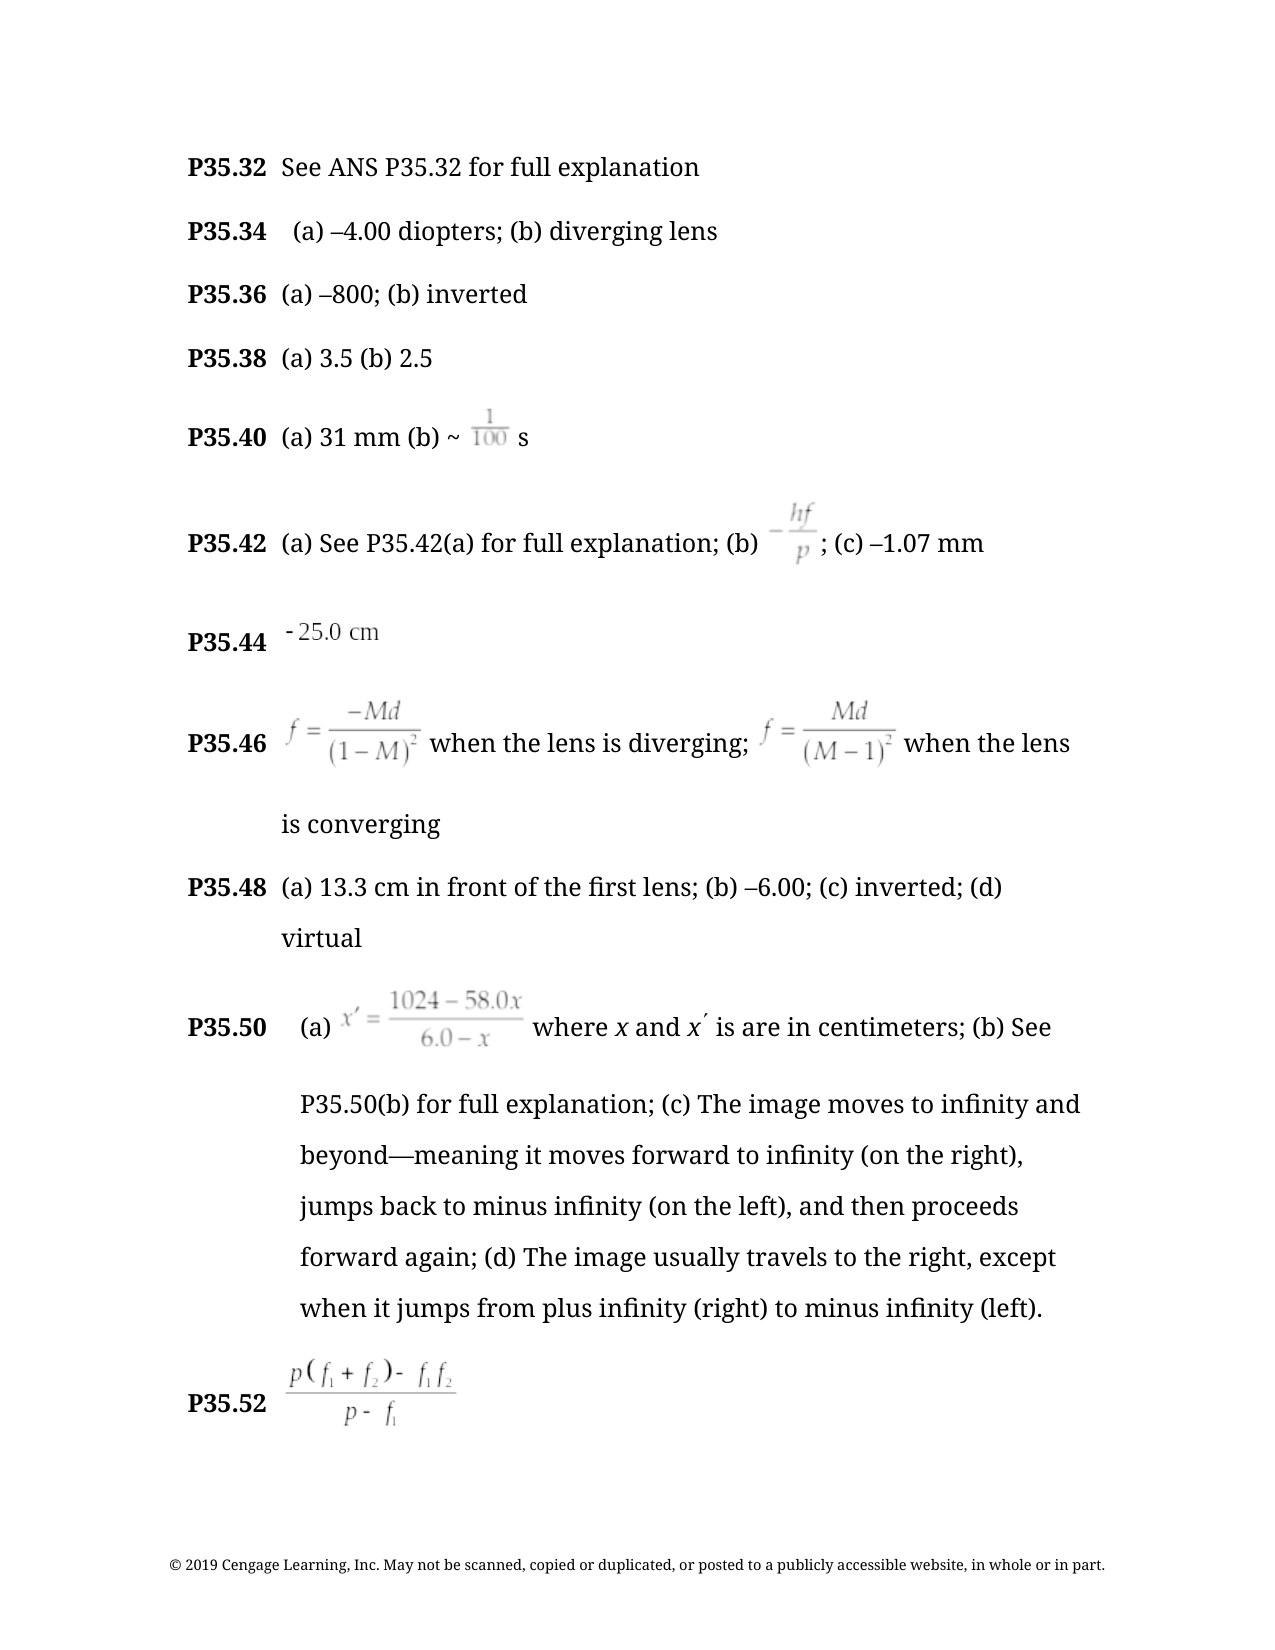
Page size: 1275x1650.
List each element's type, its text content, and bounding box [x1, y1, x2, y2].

text P35.38 (a) 3.5 (b) 2.5 [187, 341, 1087, 375]
text P35.46 when the lens is diverging; when the lens is converging [187, 696, 1087, 840]
text P35.36 (a) –800; (b) inverted [187, 277, 1087, 311]
text P35.34 (a) –4.00 diopters; (b) diverging lens [187, 213, 1087, 248]
text P35.52 [187, 1354, 1087, 1450]
text P35.42 (a) See P35.42(a) for full explanation; (b) ; (c) –1.07 mm [187, 498, 1087, 587]
text P35.40 (a) 31 mm (b) ~ s [187, 404, 1087, 468]
text P35.44 [187, 617, 1087, 666]
text P35.50 (a) where x and x is are in centimeters; (b) See P35.50(b) for full explanation; (c) The image moves to infinity and beyond—meaning it moves forward to infinity (on the right), jumps back to minus infinity (on the left), and then proceeds forward again; (d) The image usually travels to the right, except when it jumps from plus infinity (right) to minus infinity (left). [187, 984, 1087, 1325]
text P35.48 (a) 13.3 cm in front of the first lens; (b) –6.00; (c) inverted; (d) virtual [187, 870, 1087, 955]
text P35.32 See ANS P35.32 for full explanation [187, 150, 1087, 184]
